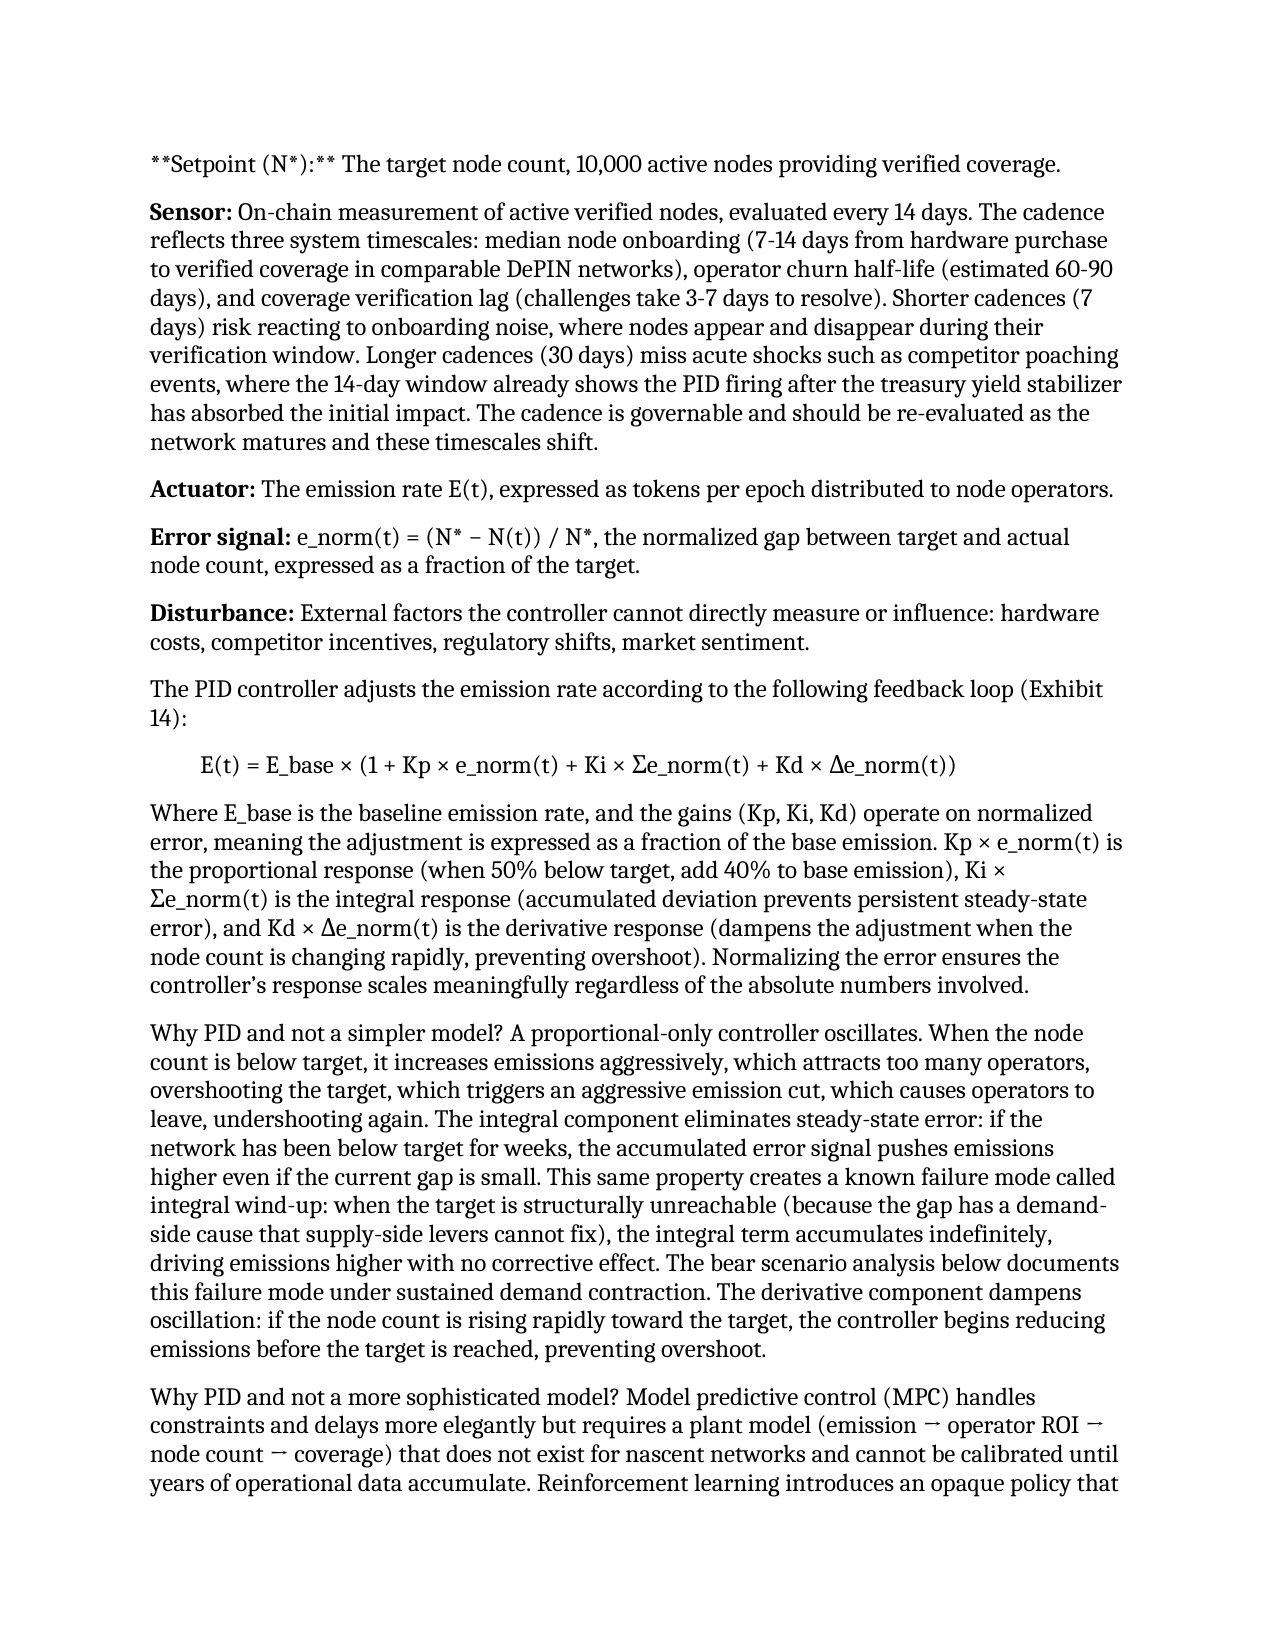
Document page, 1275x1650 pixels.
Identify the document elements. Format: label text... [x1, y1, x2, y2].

text Error signal: e_norm(t) = (N* − N(t)) / N*, the normalized gap between target and actual node count, expressed as a fraction of the target. [150, 522, 1125, 580]
text Where E_base is the baseline emission rate, and the gains (Kp, Ki, Kd) operate on normalized error, meaning the adjustment is expressed as a fraction of the base emission. Kp × e_norm(t) is the proportional response (when 50% below target, add 40% to base emission), Ki × Σe_norm(t) is the integral response (accumulated deviation prevents persistent steady-state error), and Kd × Δe_norm(t) is the derivative response (dampens the adjustment when the node count is changing rapidly, preventing overshoot). Normalizing the error ensures the controller’s response scales meaningfully regardless of the absolute numbers involved. [150, 799, 1125, 1000]
text Disturbance: External factors the controller cannot directly measure or influence: hardware costs, competitor incentives, regulatory shifts, market sentiment. [150, 599, 1125, 656]
text Sensor: On-chain measurement of active verified nodes, evaluated every 14 days. The cadence reflects three system timescales: median node onboarding (7-14 days from hardware purchase to verified coverage in comparable DePIN networks), operator churn half-life (estimated 60-90 days), and coverage verification lag (challenges take 3-7 days to resolve). Shorter cadences (7 days) risk reacting to onboarding noise, where nodes appear and disappear during their verification window. Longer cadences (30 days) miss acute shocks such as competitor poaching events, where the 14-day window already shows the PID firing after the treasury yield stabilizer has absorbed the initial impact. The cadence is governable and should be re-evaluated as the network matures and these timescales shift. [150, 197, 1125, 456]
text The PID controller adjusts the emission rate according to the following feedback loop (Exhibit 14): [150, 675, 1125, 732]
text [150, 1382, 1125, 1497]
text **Setpoint (N*):** The target node count, 10,000 active nodes providing verified coverage. [150, 150, 1125, 179]
text Actuator: The emission rate E(t), expressed as tokens per epoch distributed to node operators. [150, 475, 1125, 504]
text Why PID and not a simpler model? A proportional-only controller oscillates. When the node count is below target, it increases emissions aggressively, which attracts too many operators, overshooting the target, which triggers an aggressive emission cut, which causes operators to leave, undershooting again. The integral component eliminates steady-state error: if the network has been below target for weeks, the accumulated error signal pushes emissions higher even if the current gap is small. This same property creates a known failure mode called integral wind-up: when the target is structurally unreachable (because the gap has a demand-side cause that supply-side levers cannot fix), the integral term accumulates indefinitely, driving emissions higher with no corrective effect. The bear scenario analysis below documents this failure mode under sustained demand contraction. The derivative component dampens oscillation: if the node count is rising rapidly toward the target, the controller begins reducing emissions before the target is reached, preventing overshoot. [150, 1019, 1125, 1364]
text E(t) = E_base × (1 + Kp × e_norm(t) + Ki × Σe_norm(t) + Kd × Δe_norm(t)) [200, 751, 1075, 780]
